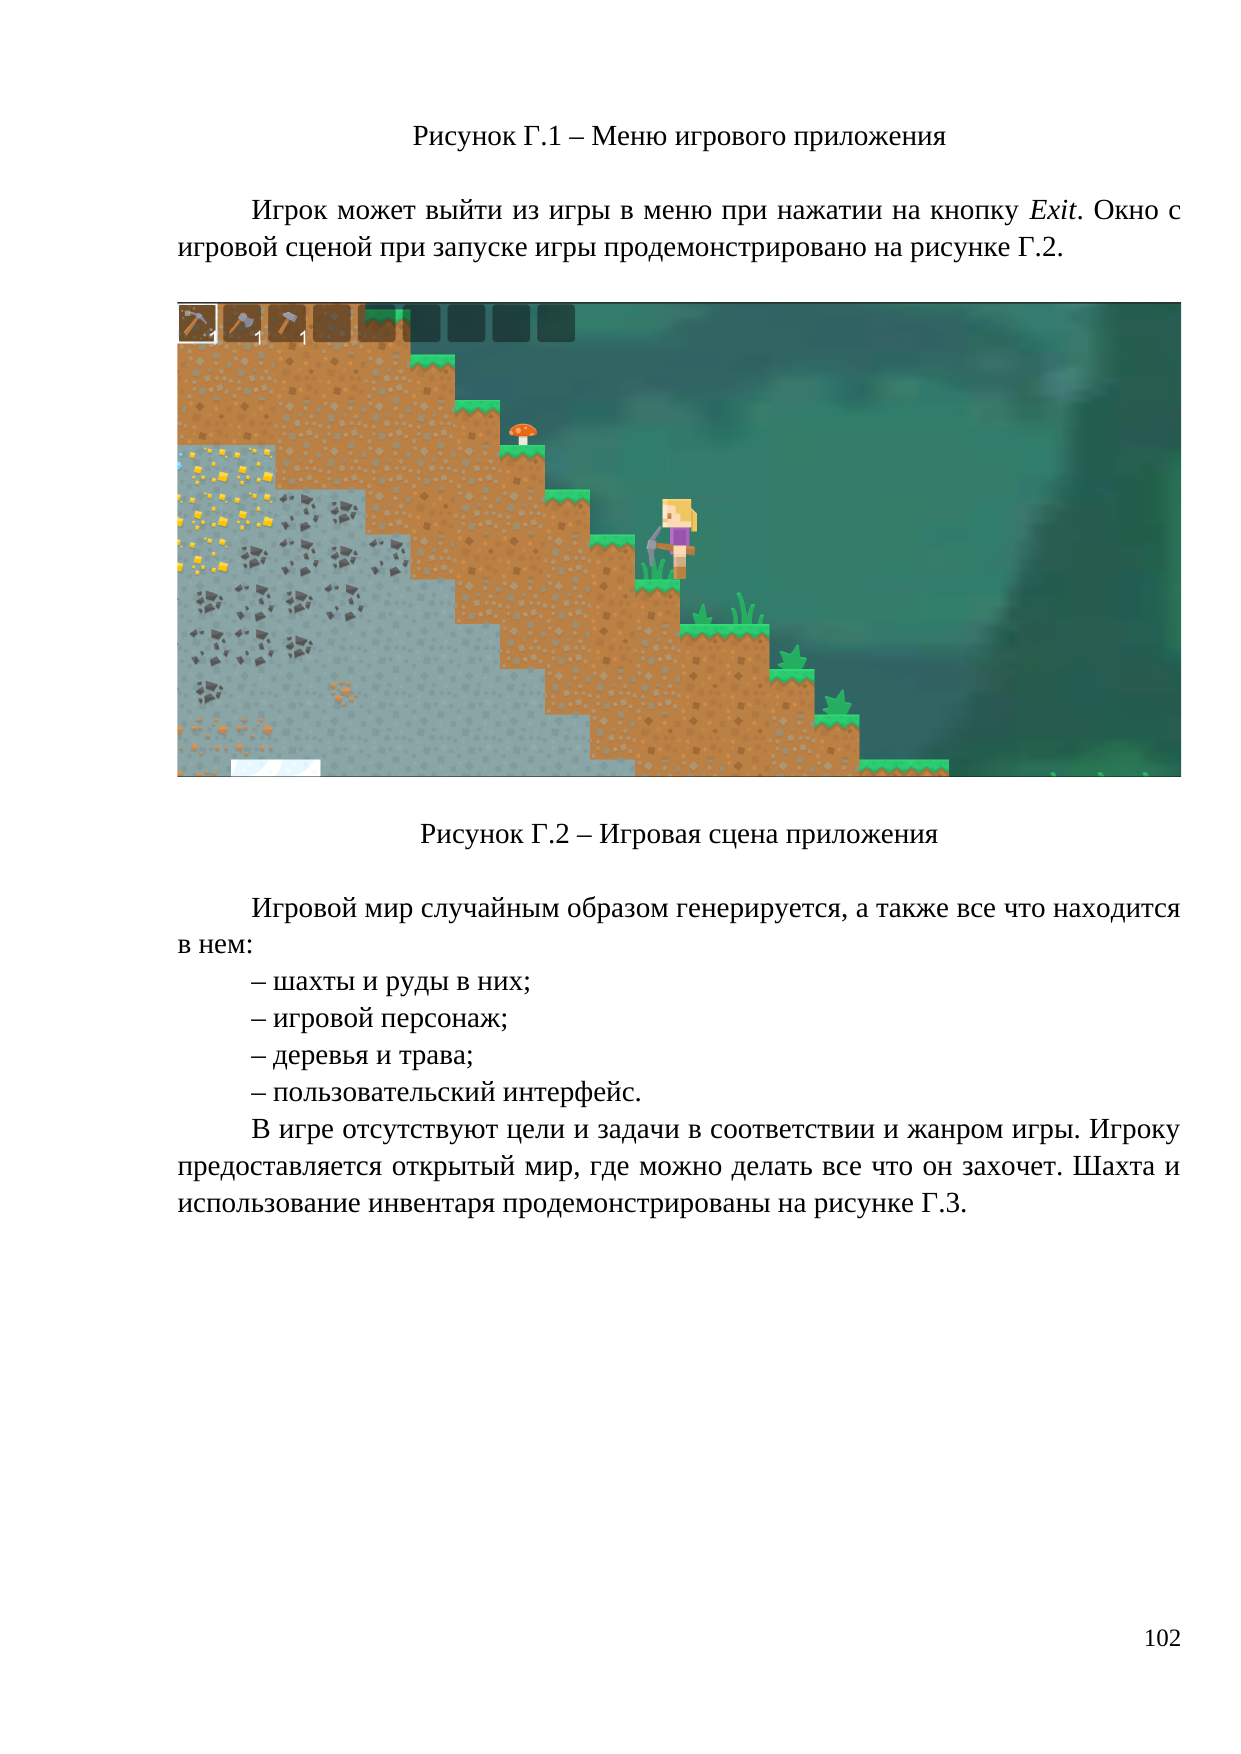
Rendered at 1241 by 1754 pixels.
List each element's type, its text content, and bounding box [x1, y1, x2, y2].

text – деревья и трава; [177, 1037, 1181, 1071]
text – пользовательский интерфейс. [177, 1074, 1181, 1108]
picture [177, 302, 1182, 777]
text – игровой персонаж; [177, 1000, 1181, 1034]
text В игре отсутствуют цели и задачи в соответствии и жанром игры. Игроку предоставляется открытый мир, где можно делать все что он захочет. Шахта и использование инвентаря продемонстрированы на рисунке Г.3. [177, 1111, 1181, 1218]
text Игровой мир случайным образом генерируется, а также все что находится в нем: [177, 890, 1181, 960]
text Рисунок Г.1 – Меню игрового приложения [177, 118, 1181, 152]
text Рисунок Г.2 – Игровая сцена приложения [177, 816, 1181, 849]
text Игрок может выйти из игры в меню при нажатии на кнопку Exit. Окно с игровой сценой при запуске игры продемонстрировано на рисунке Г.2. [177, 192, 1181, 262]
text – шахты и руды в них; [177, 963, 1181, 997]
